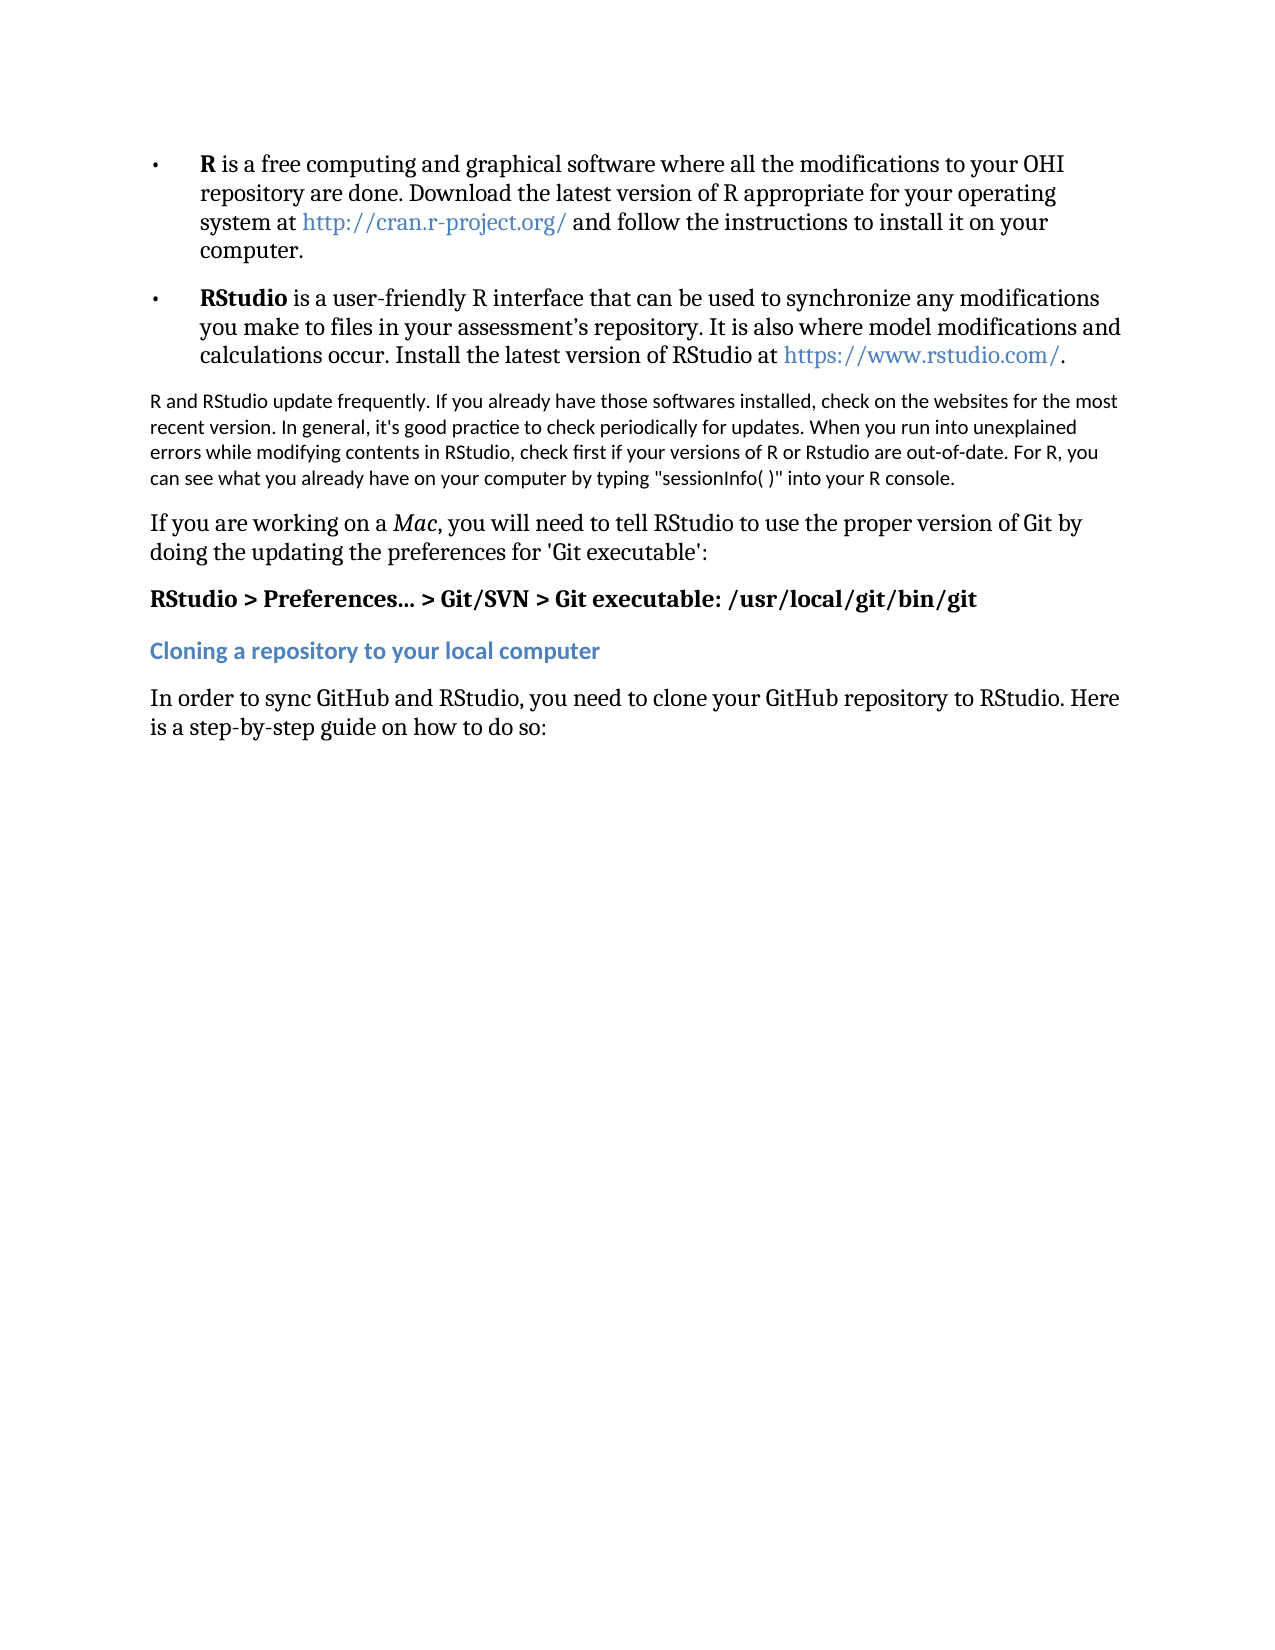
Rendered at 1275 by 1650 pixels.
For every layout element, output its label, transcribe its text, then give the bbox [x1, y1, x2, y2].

text RStudio > Preferences... > Git/SVN > Git executable: /usr/local/git/bin/git [150, 585, 1125, 614]
list RStudio is a user-friendly R interface that can be used to synchronize any modifications you make to files in your assessment’s repository. It is also where model modifications and calculations occur. Install the latest version of RStudio at . [150, 284, 1125, 370]
text If you are working on a Mac, you will need to tell RStudio to use the proper version of Git by doing the updating the preferences for 'Git executable': [150, 509, 1125, 567]
text R and RStudio update frequently. If you already have those softwares installed, check on the websites for the most recent version. In general, it's good practice to check periodically for updates. When you run into unexplained errors while modifying contents in RStudio, check first if your versions of R or Rstudio are out-of-date. For R, you can see what you already have on your computer by typing "sessionInfo( )" into your R console. [150, 389, 1125, 490]
text In order to sync GitHub and RStudio, you need to clone your GitHub repository to RStudio. Here is a step-by-step guide on how to do so: [150, 684, 1125, 742]
subtitle Cloning a repository to your local computer [150, 635, 1125, 666]
list R is a free computing and graphical software where all the modifications to your OHI repository are done. Download the latest version of R appropriate for your operating system at http://cran.r-project.org/ and follow the instructions to install it on your computer. [150, 150, 1125, 265]
